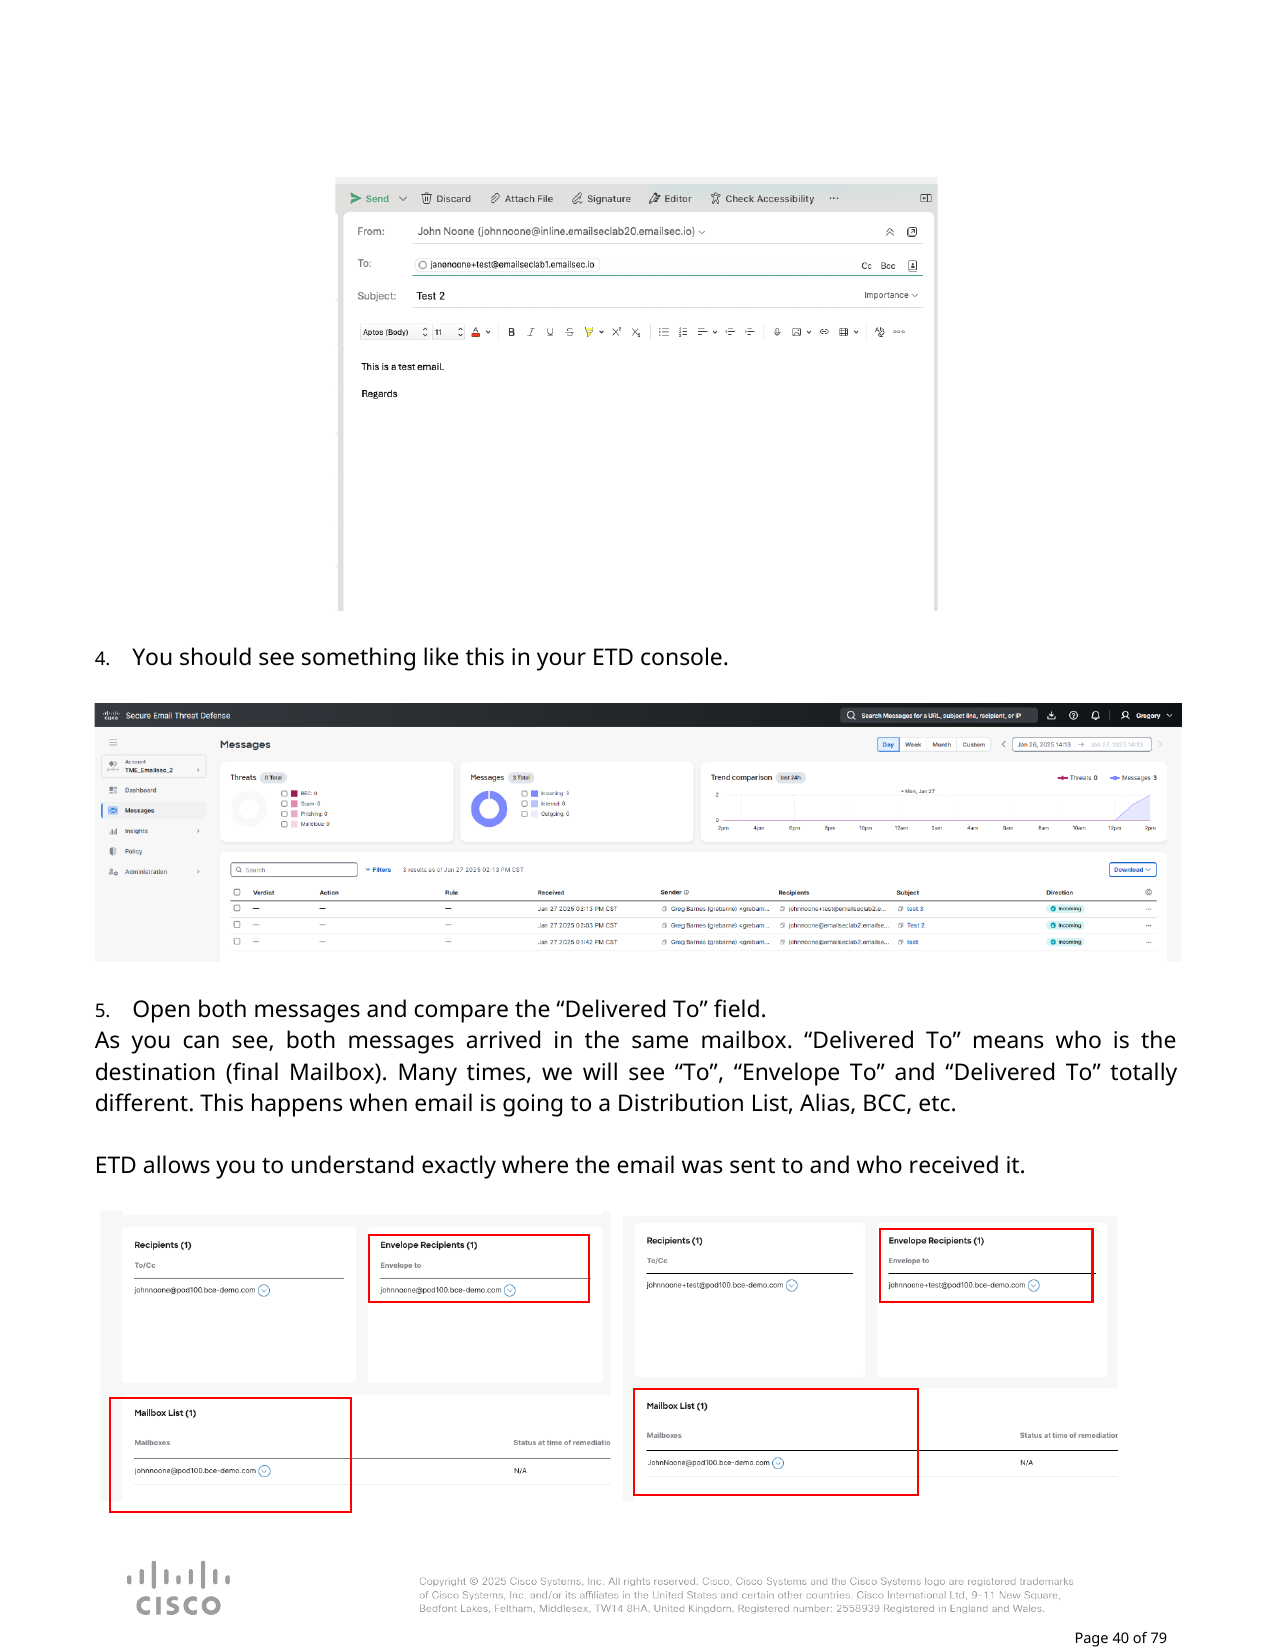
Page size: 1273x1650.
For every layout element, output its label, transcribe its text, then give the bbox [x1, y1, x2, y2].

list You should see something like this in your ETD console. [94, 641, 1178, 673]
picture [121, 1554, 1079, 1617]
text ETD allows you to understand exactly where the email was sent to and who received it. [94, 1149, 1178, 1180]
picture [100, 1211, 611, 1501]
picture [94, 703, 1182, 962]
list Open both messages and compare the “Delivered To” field. [94, 993, 1178, 1024]
picture [622, 1216, 1118, 1501]
text As you can see, both messages arrived in the same mailbox. “Delivered To” means who is the destination (final Mailbox). Many times, we will see “To”, “Envelope To” and “Delivered To” totally different. This happens when email is going to a Distribution List, Alias, BCC, etc. [94, 1024, 1178, 1118]
picture [111, 1399, 350, 1501]
picture [335, 177, 938, 611]
